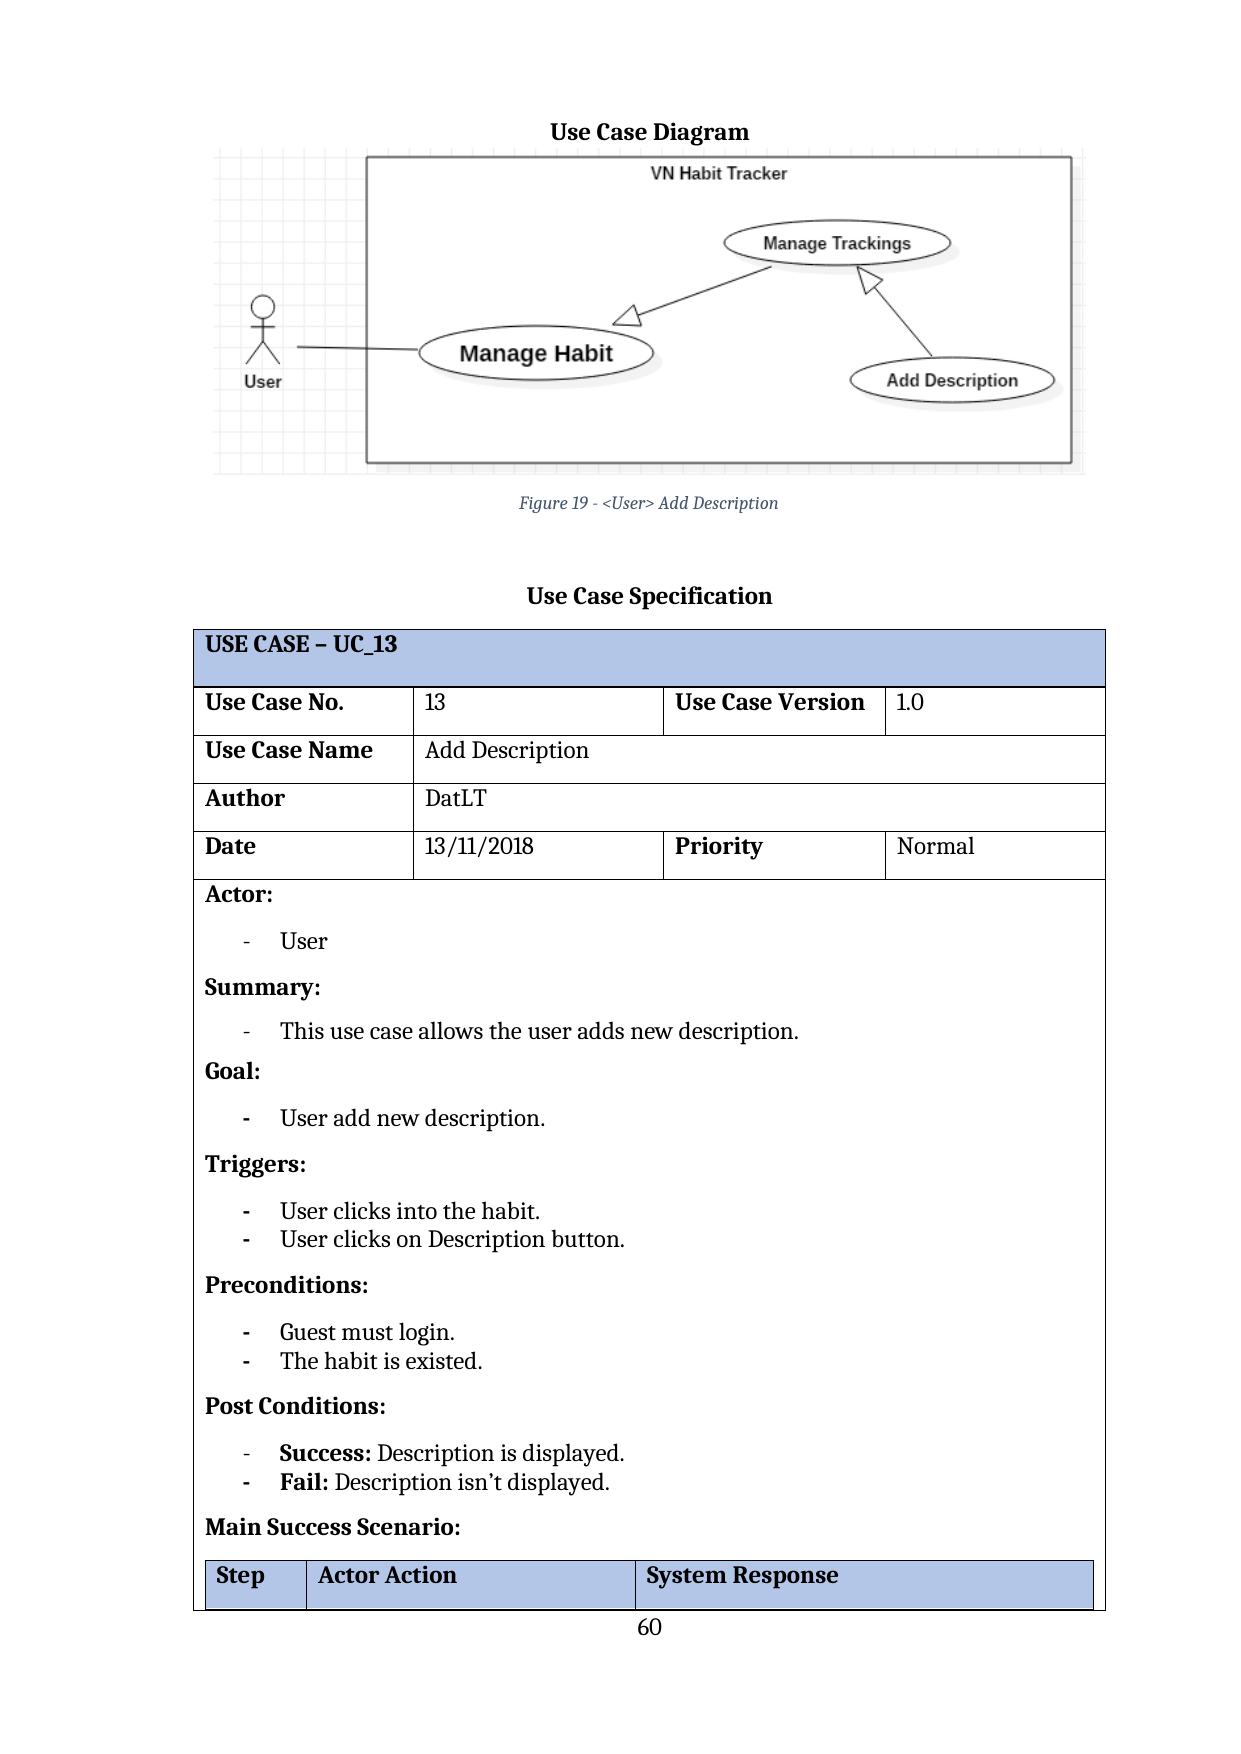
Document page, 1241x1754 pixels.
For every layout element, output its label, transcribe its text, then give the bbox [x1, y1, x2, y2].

table_cell Normal [886, 832, 1105, 879]
table_cell Add Description [414, 736, 1105, 783]
table_cell Author [194, 784, 413, 831]
table_cell Date [194, 832, 413, 879]
table_cell Priority [664, 832, 885, 879]
table_cell DatLT [414, 784, 1105, 831]
table_cell 1.0 [886, 688, 1105, 734]
table_header USE CASE – UC_13 [194, 630, 1105, 686]
table_cell 13/11/2018 [414, 832, 663, 879]
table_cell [194, 880, 1105, 1609]
table_cell Use Case Version [664, 688, 885, 734]
list Use Case Specification [177, 582, 1122, 611]
table_cell 13 [414, 688, 663, 734]
table_cell Use Case Name [194, 736, 413, 783]
picture [213, 148, 1086, 475]
table_cell Use Case No. [194, 688, 413, 734]
list Use Case Diagram [177, 118, 1122, 147]
